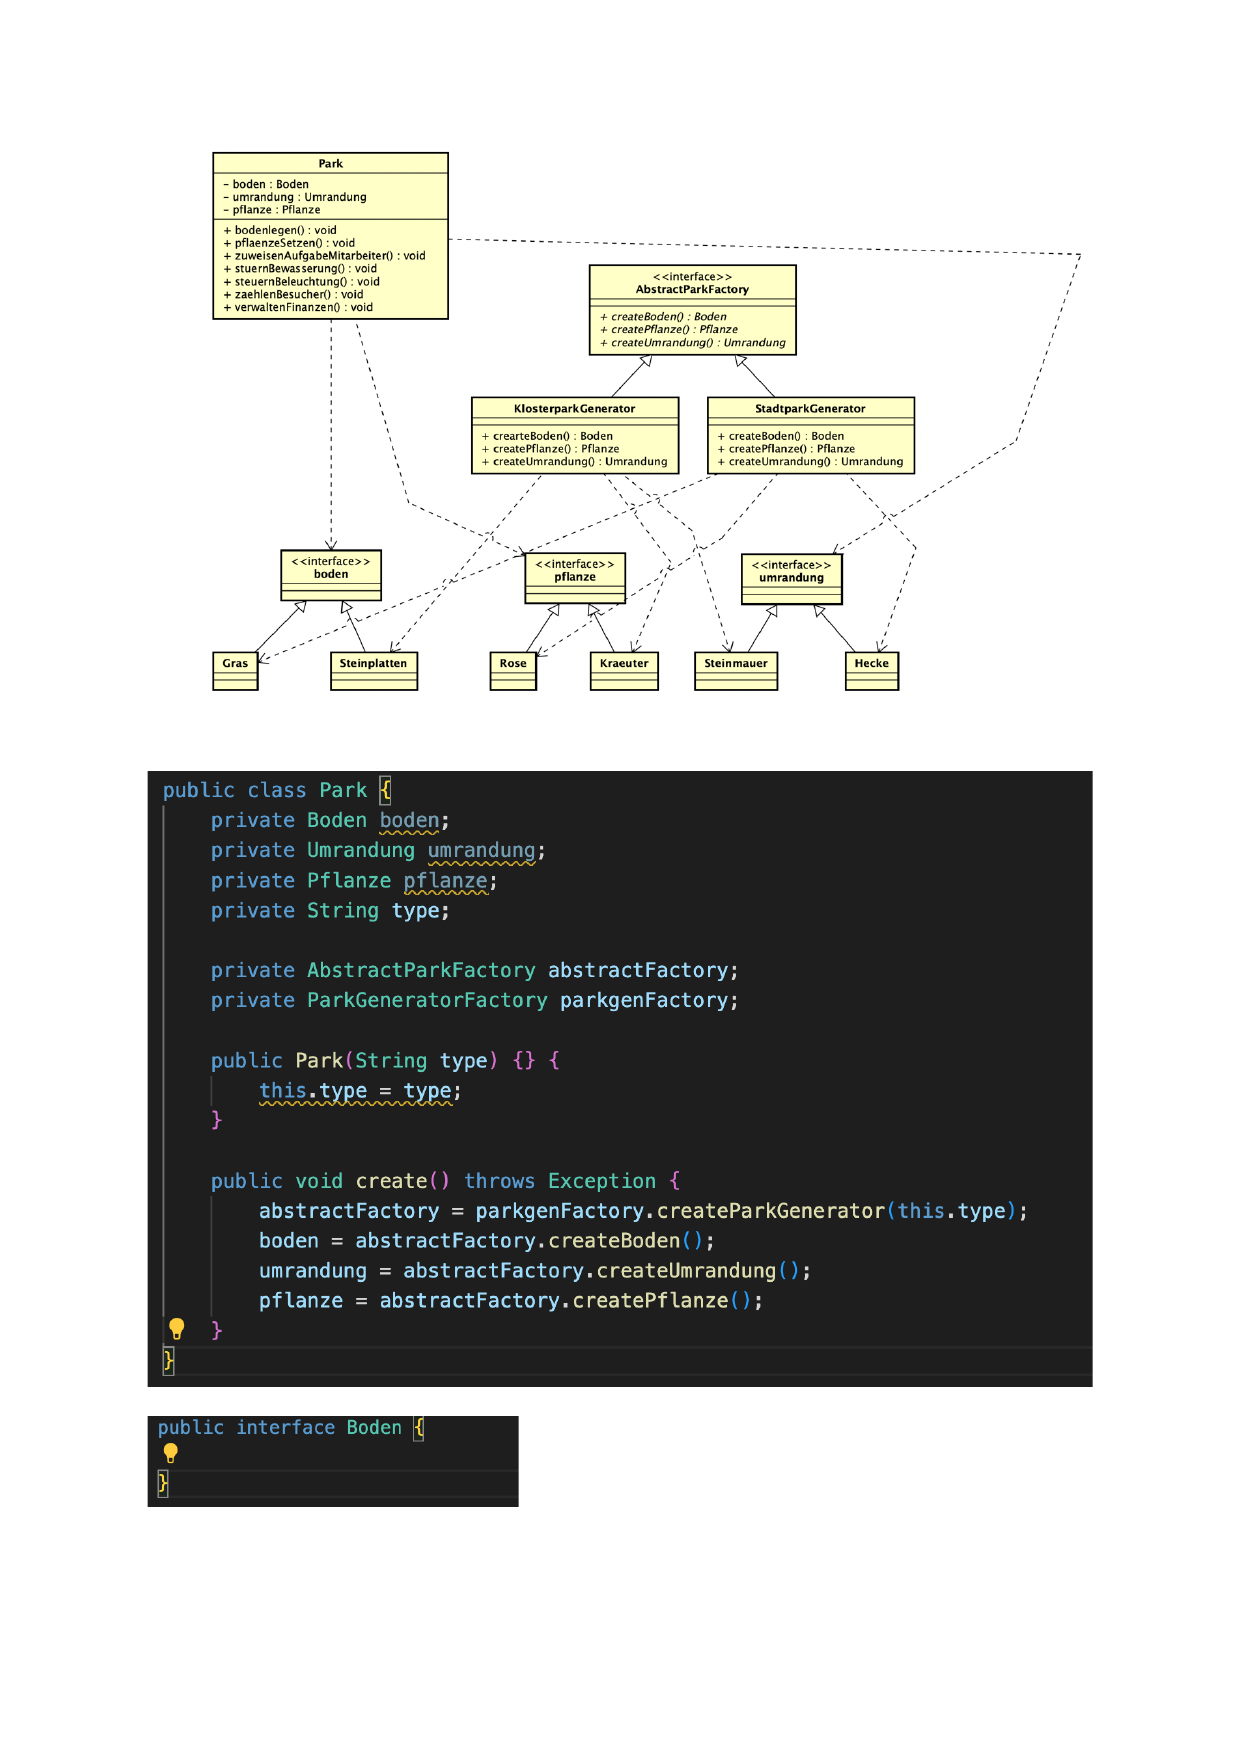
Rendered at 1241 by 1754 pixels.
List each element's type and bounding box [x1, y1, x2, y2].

picture [147, 771, 1093, 1387]
picture [147, 147, 1093, 711]
picture [147, 1416, 519, 1507]
